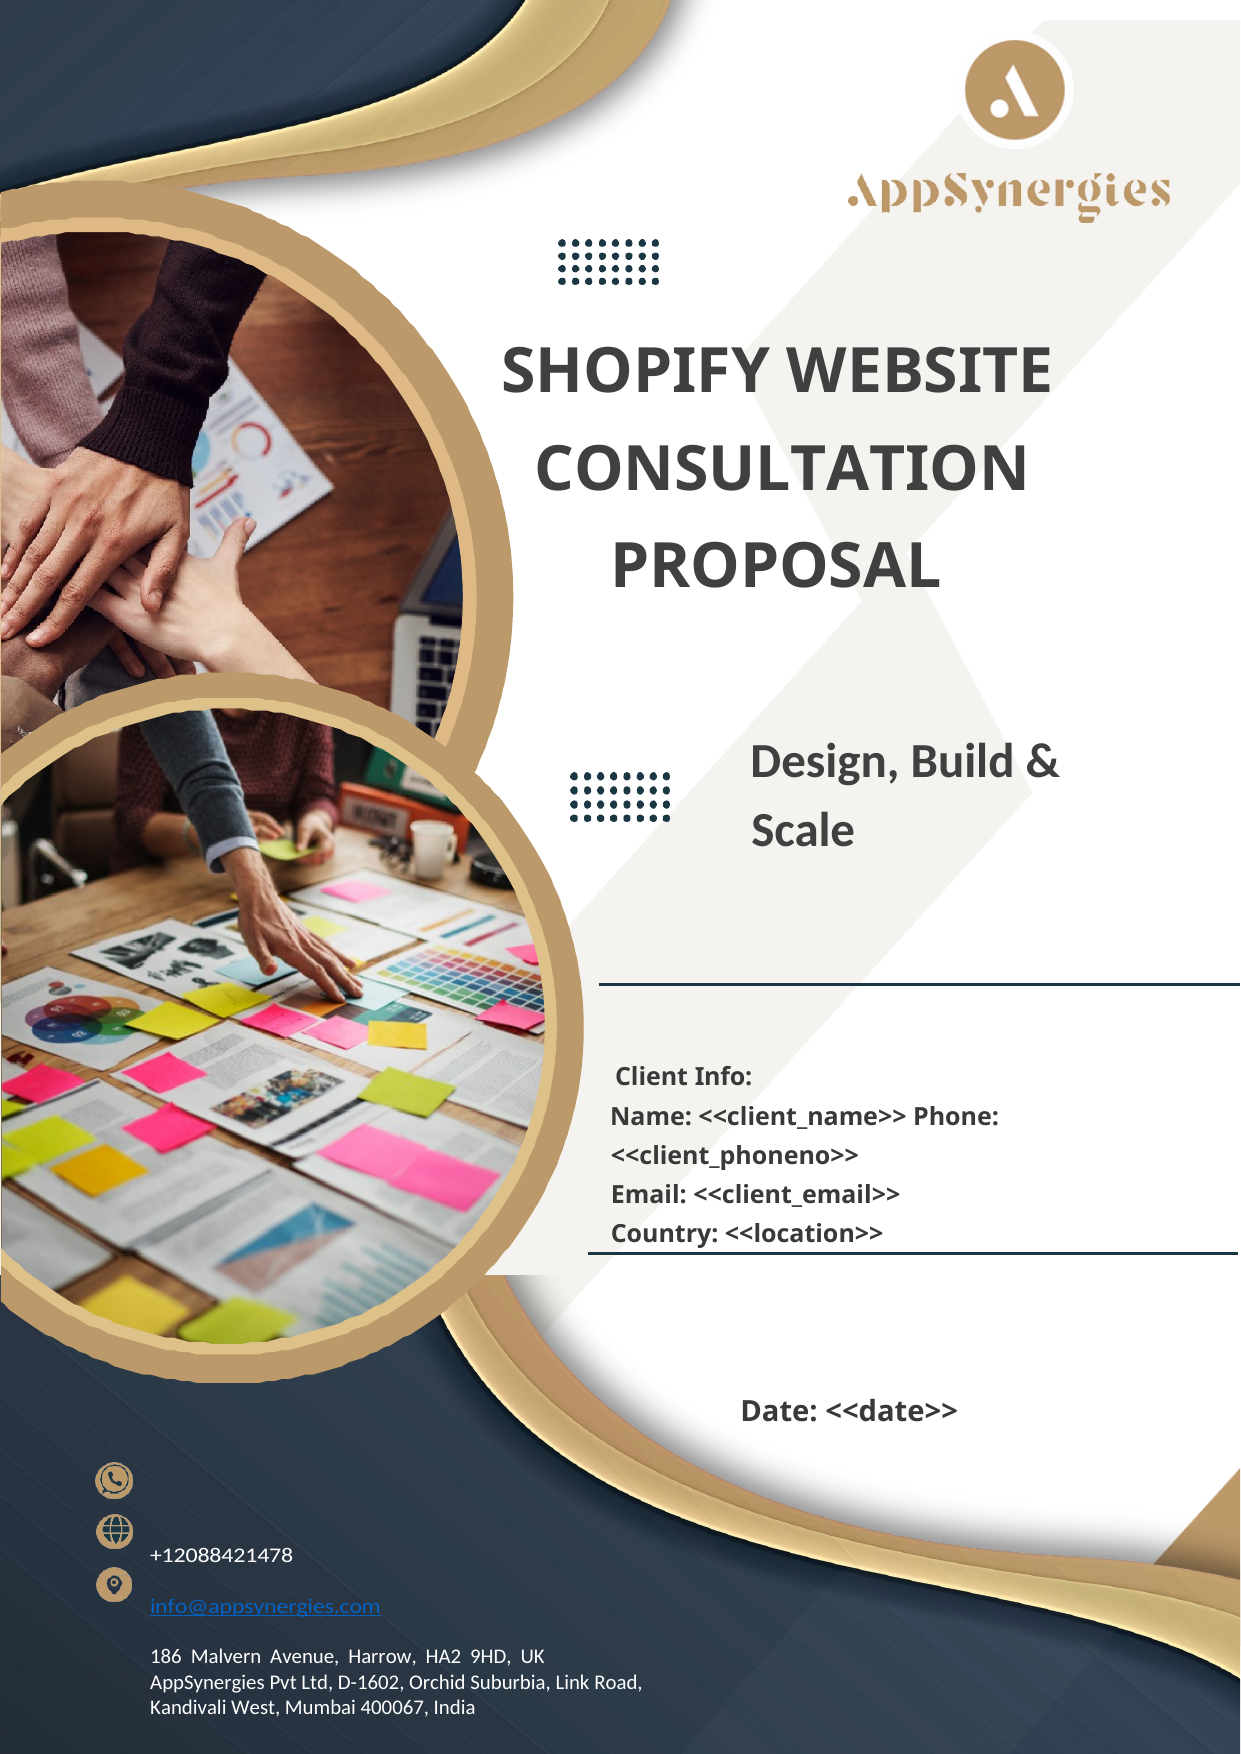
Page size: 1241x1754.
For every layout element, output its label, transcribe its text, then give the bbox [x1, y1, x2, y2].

text Email: <<client_email>> [610, 1177, 1240, 1211]
subtitle Design, Build & Scale [750, 730, 1087, 859]
text Client Info: [615, 1059, 1240, 1093]
picture [0, 0, 1241, 1754]
subtitle PROPOSAL [610, 521, 1240, 606]
text Name: <<client_name>> Phone: <<client_phoneno>> [610, 1098, 1034, 1172]
text 186 Malvern Avenue, Harrow, HA2 9HD, UK AppSynergies Pvt Ltd, D-1602, Orchid Suburbia, Link Road, Kandivali West, Mumbai 400067, India [150, 1644, 657, 1720]
subtitle SHOPIFY WEBSITE CONSULTATION [501, 325, 1240, 508]
text +12088421478 [150, 1542, 1240, 1567]
text Country: <<location>> [610, 1216, 1240, 1250]
text Date: <<date>> [740, 1390, 1240, 1430]
picture [0, 709, 544, 1343]
text info@appsynergies.com [150, 1593, 1240, 1618]
